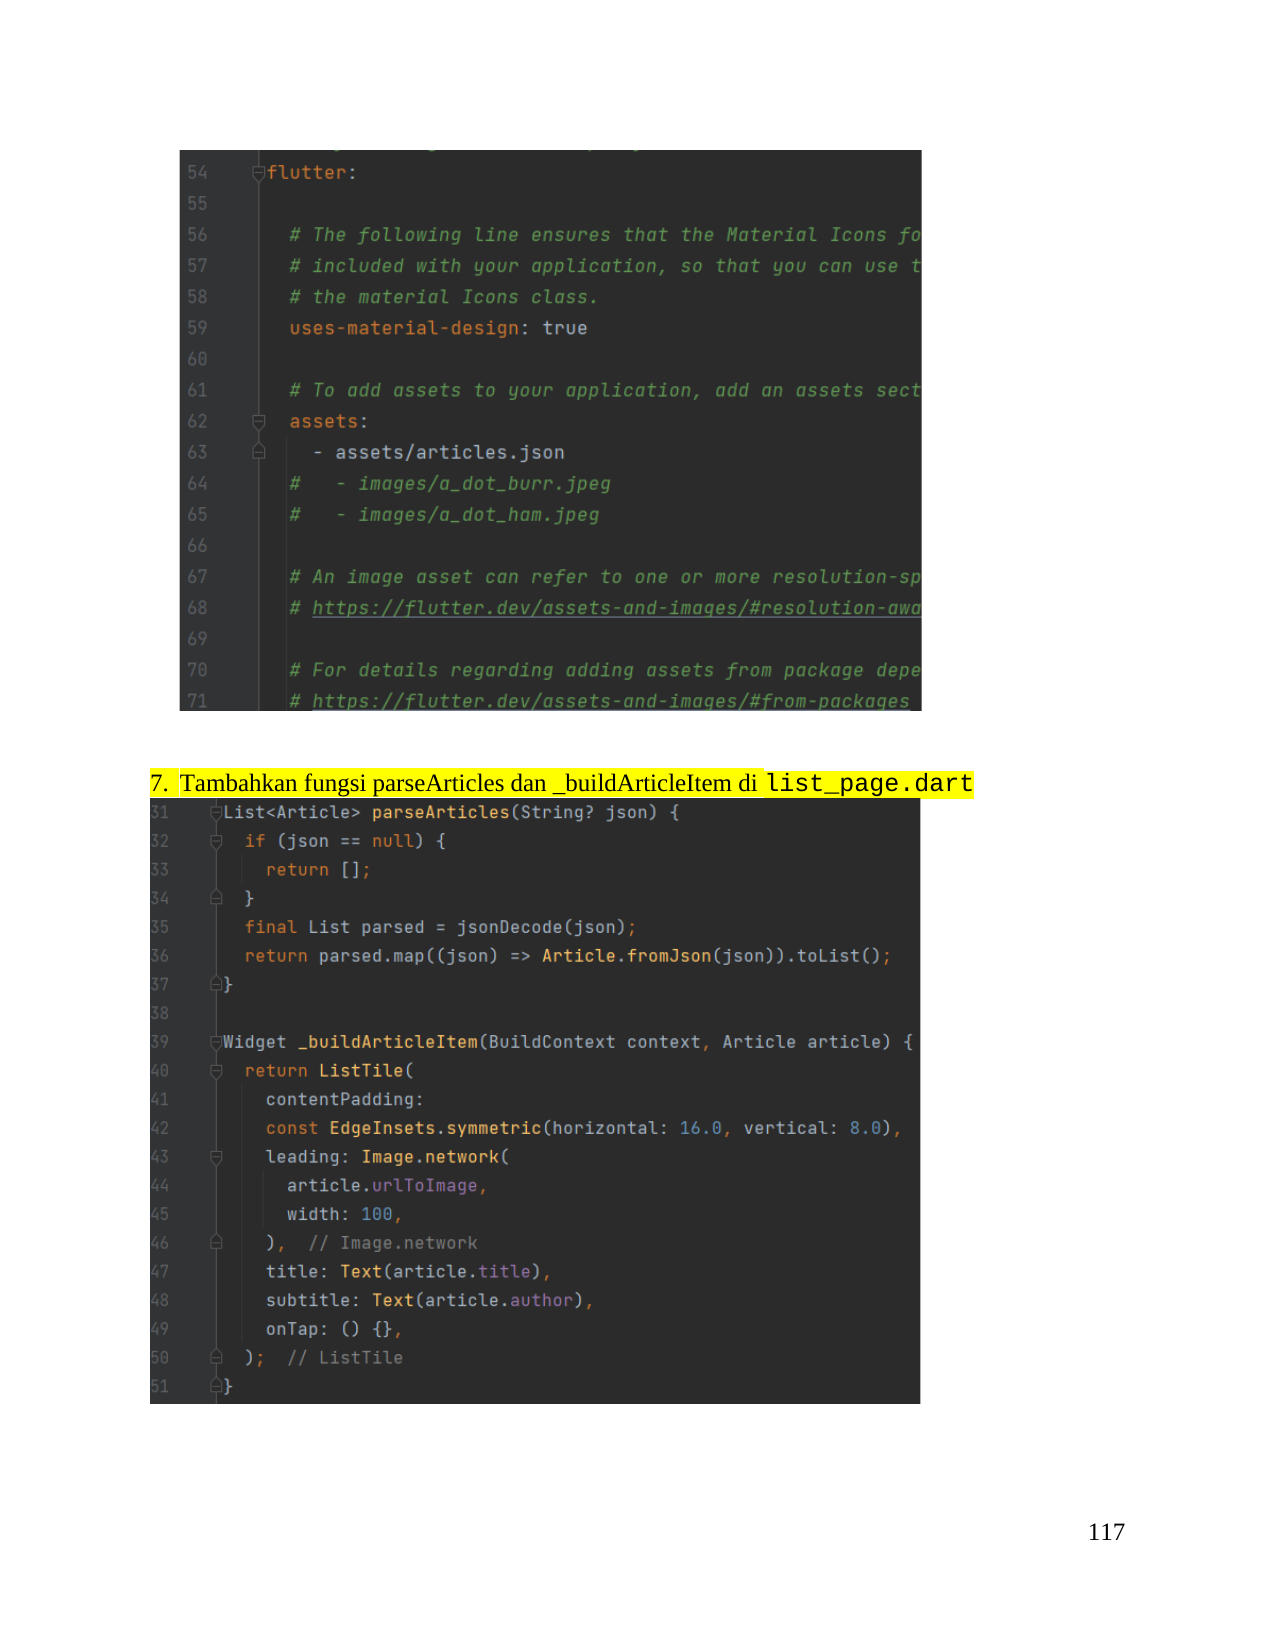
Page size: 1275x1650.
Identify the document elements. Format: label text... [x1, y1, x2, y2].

picture [179, 150, 922, 711]
picture [150, 798, 921, 1404]
list Tambahkan fungsi parseArticles dan _buildArticleItem di list_page.dart [764, 768, 1125, 799]
